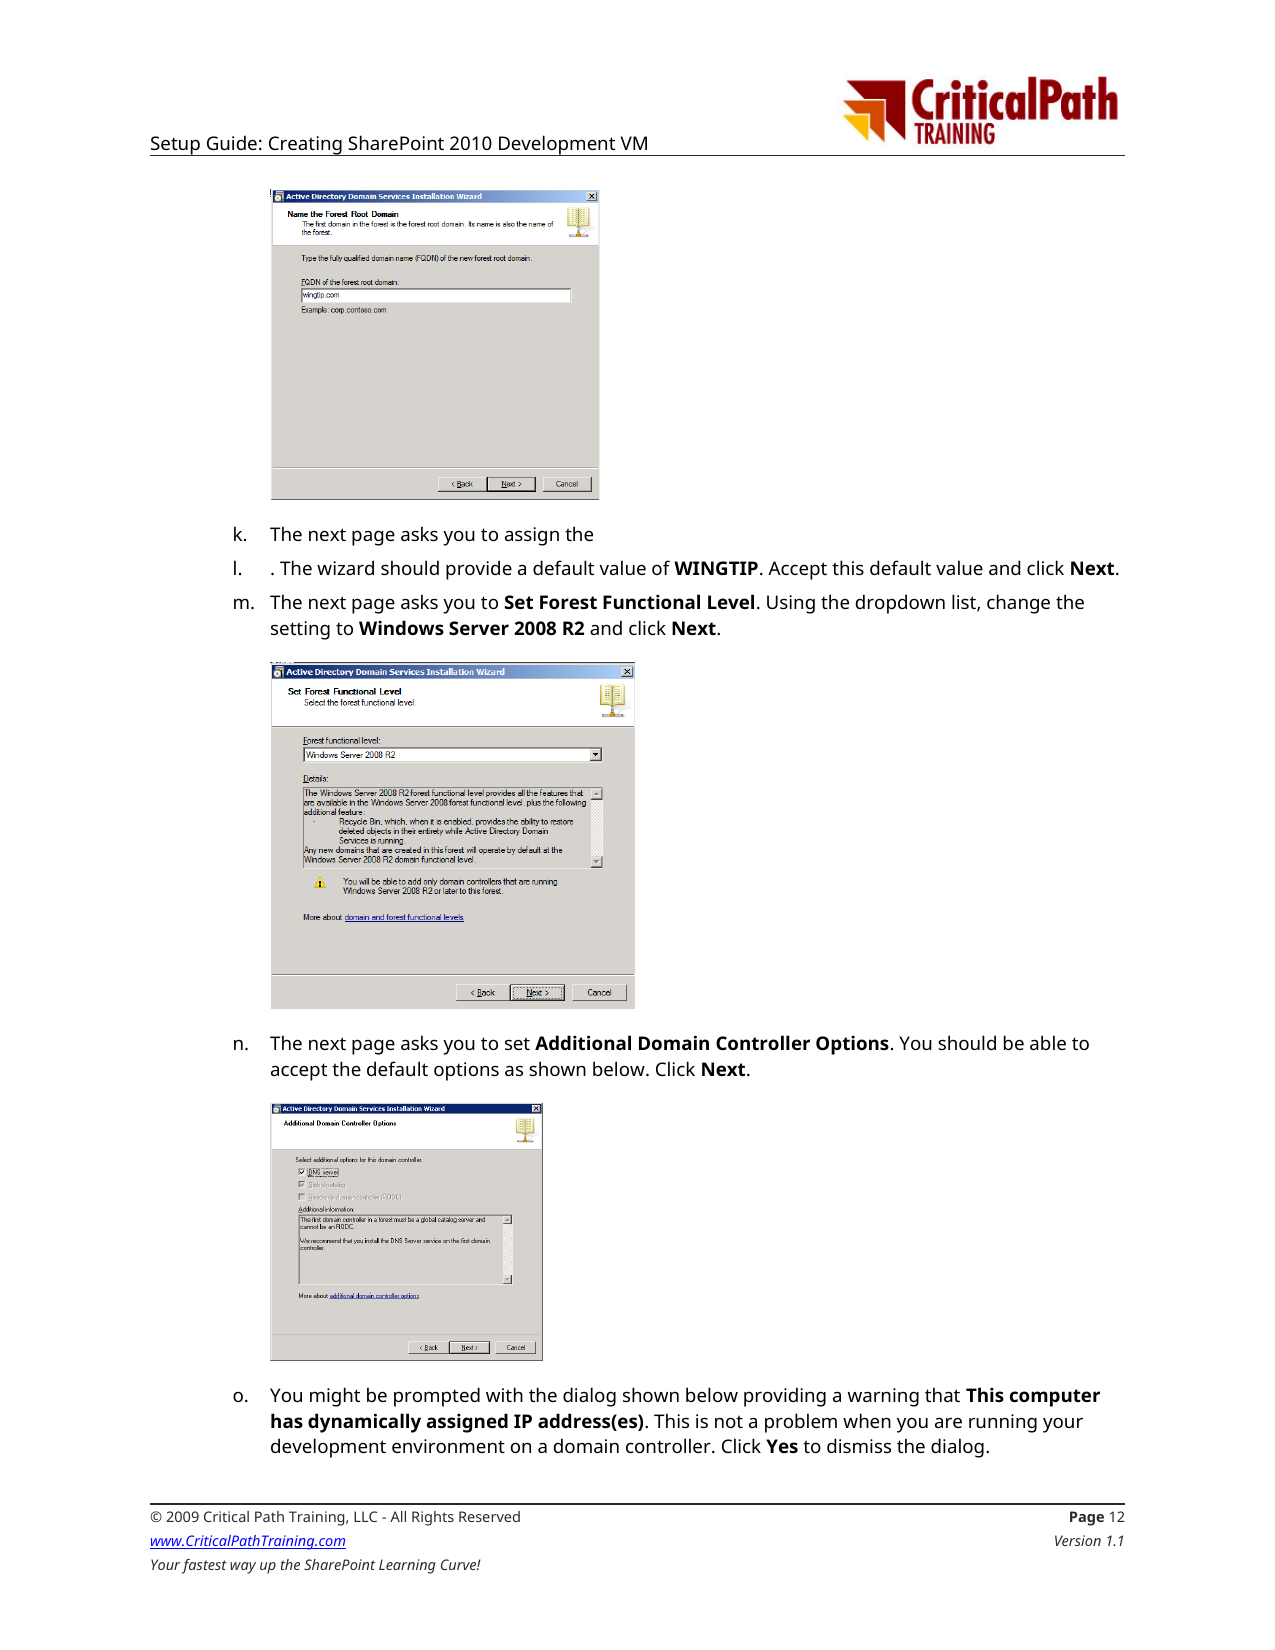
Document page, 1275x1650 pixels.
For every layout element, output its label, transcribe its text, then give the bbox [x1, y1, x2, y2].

list . The wizard should provide a default value of WINGTIP. Accept this default value and click Next. [232, 555, 1125, 581]
list The next page asks you to set Additional Domain Controller Options. You should be able to accept the default options as shown below. Click Next. [232, 1031, 1125, 1082]
picture [270, 662, 635, 1009]
picture [270, 189, 600, 500]
list The next page asks you to assign the [232, 522, 1125, 547]
list The next page asks you to Set Forest Functional Level. Using the dropdown list, change the setting to Windows Server 2008 R2 and click Next. [232, 589, 1125, 640]
picture [829, 75, 1125, 150]
list You might be prompted with the dialog shown below providing a warning that This computer has dynamically assigned IP address(es). This is not a problem when you are running your development environment on a domain controller. Click Yes to dismiss the dialog. [232, 1382, 1125, 1459]
picture [270, 1103, 543, 1361]
